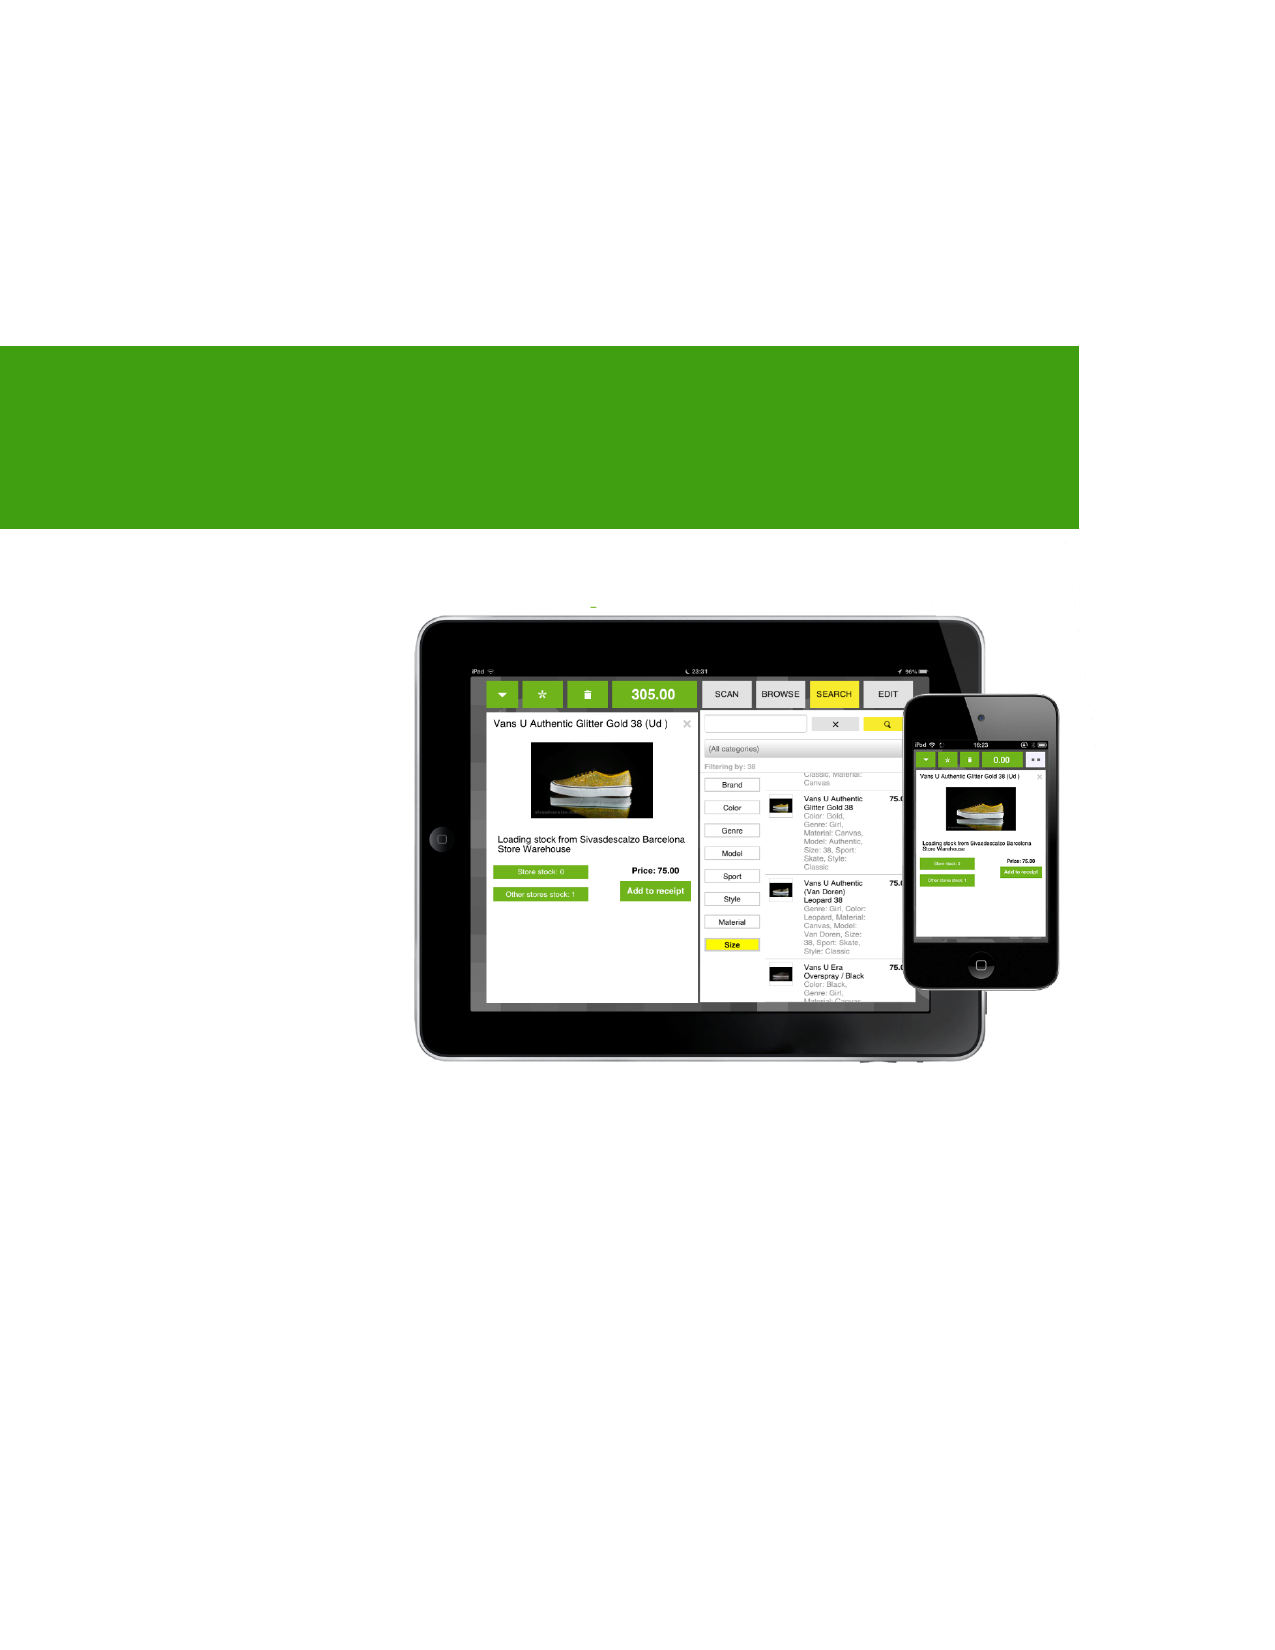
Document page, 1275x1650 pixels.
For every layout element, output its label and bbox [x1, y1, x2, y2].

picture [372, 534, 1098, 1087]
